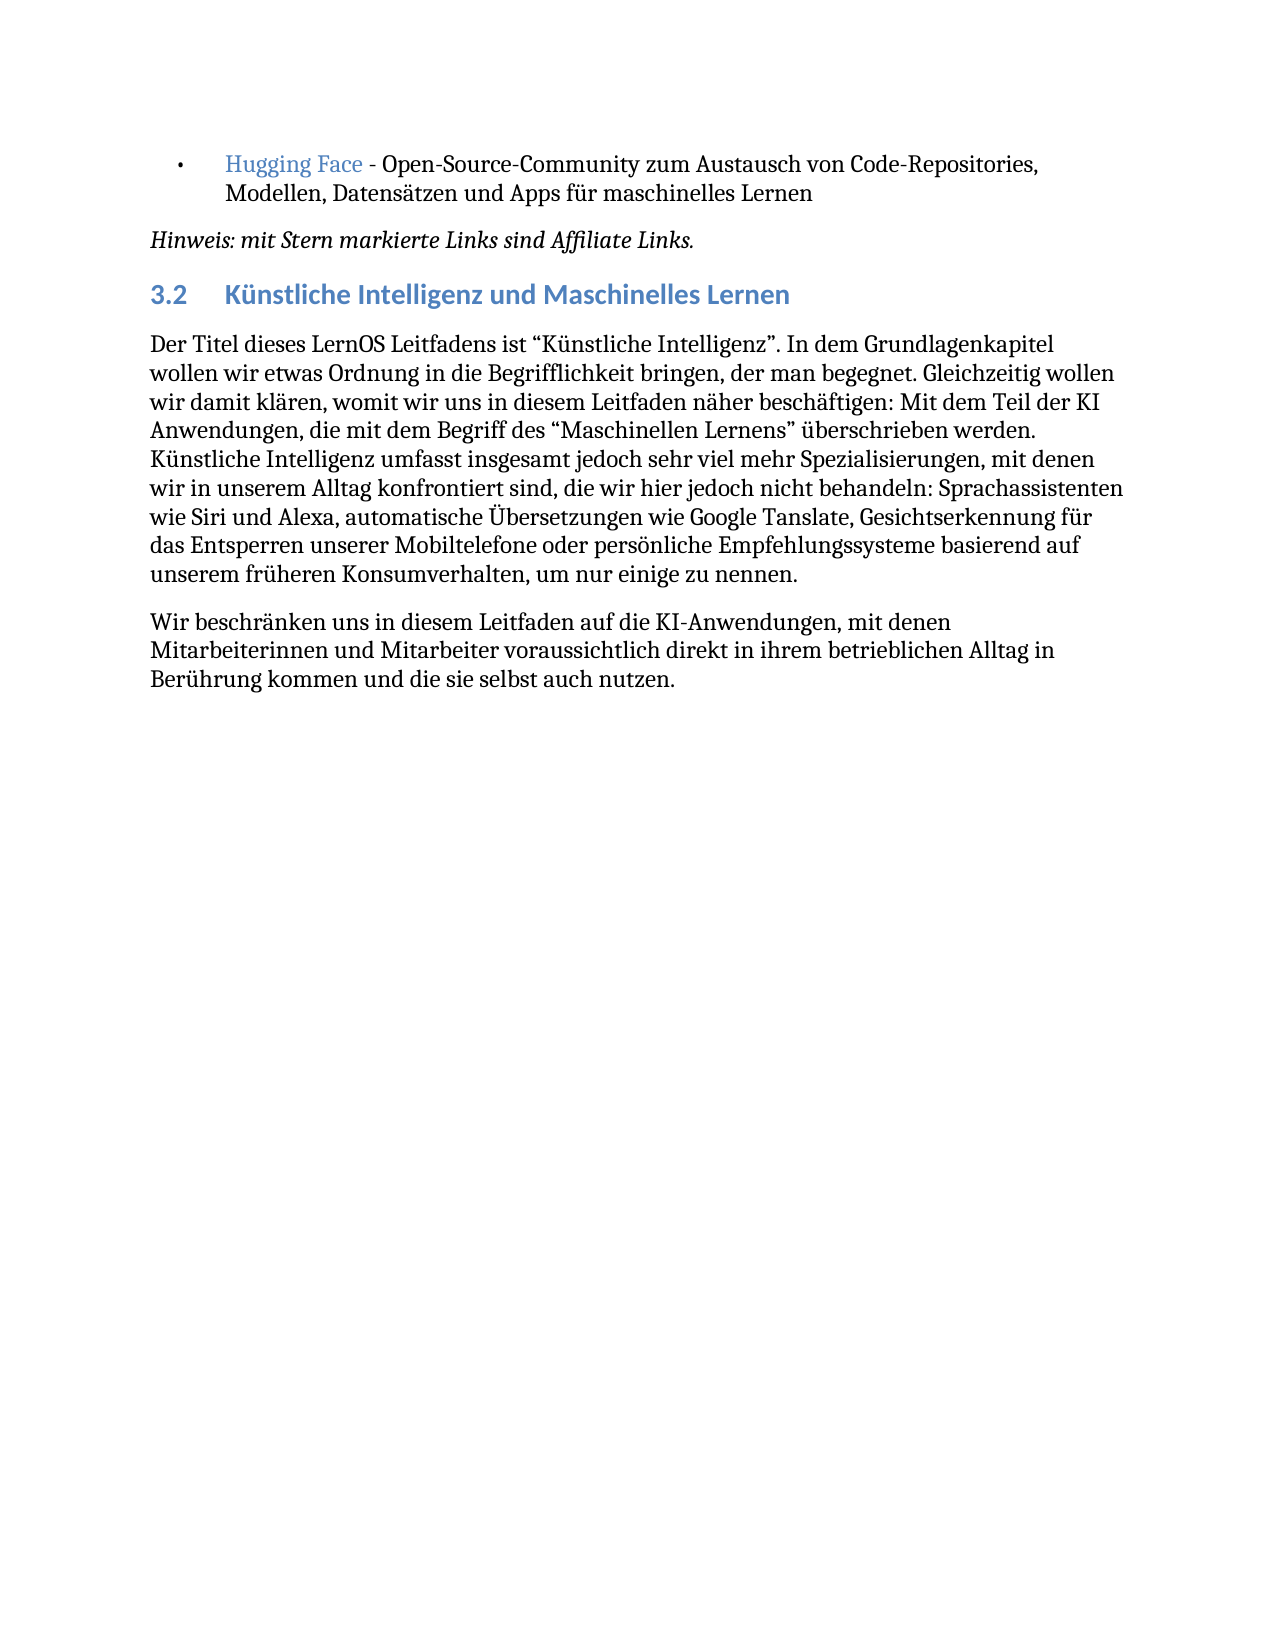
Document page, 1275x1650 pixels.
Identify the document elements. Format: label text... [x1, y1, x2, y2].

text Der Titel dieses LernOS Leitfadens ist “Künstliche Intelligenz”. In dem Grundlagenkapitel wollen wir etwas Ordnung in die Begrifflichkeit bringen, der man begegnet. Gleichzeitig wollen wir damit klären, womit wir uns in diesem Leitfaden näher beschäftigen: Mit dem Teil der KI Anwendungen, die mit dem Begriff des “Maschinellen Lernens” überschrieben werden. Künstliche Intelligenz umfasst insgesamt jedoch sehr viel mehr Spezialisierungen, mit denen wir in unserem Alltag konfrontiert sind, die wir hier jedoch nicht behandeln: Sprachassistenten wie Siri und Alexa, automatische Übersetzungen wie Google Tanslate, Gesichtserkennung für das Entsperren unserer Mobiltelefone oder persönliche Empfehlungssysteme basierend auf unserem früheren Konsumverhalten, um nur einige zu nennen. [150, 330, 1125, 589]
list Hugging Face - Open-Source-Community zum Austausch von Code-Repositories, Modellen, Datensätzen und Apps für maschinelles Lernen [175, 150, 1125, 207]
text Hinweis: mit Stern markierte Links sind Affiliate Links. [150, 226, 1125, 255]
subtitle 3.2 Künstliche Intelligenz und Maschinelles Lernen [150, 276, 1125, 311]
text Wir beschränken uns in diesem Leitfaden auf die KI-Anwendungen, mit denen Mitarbeiterinnen und Mitarbeiter voraussichtlich direkt in ihrem betrieblichen Alltag in Berührung kommen und die sie selbst auch nutzen. [150, 608, 1125, 694]
